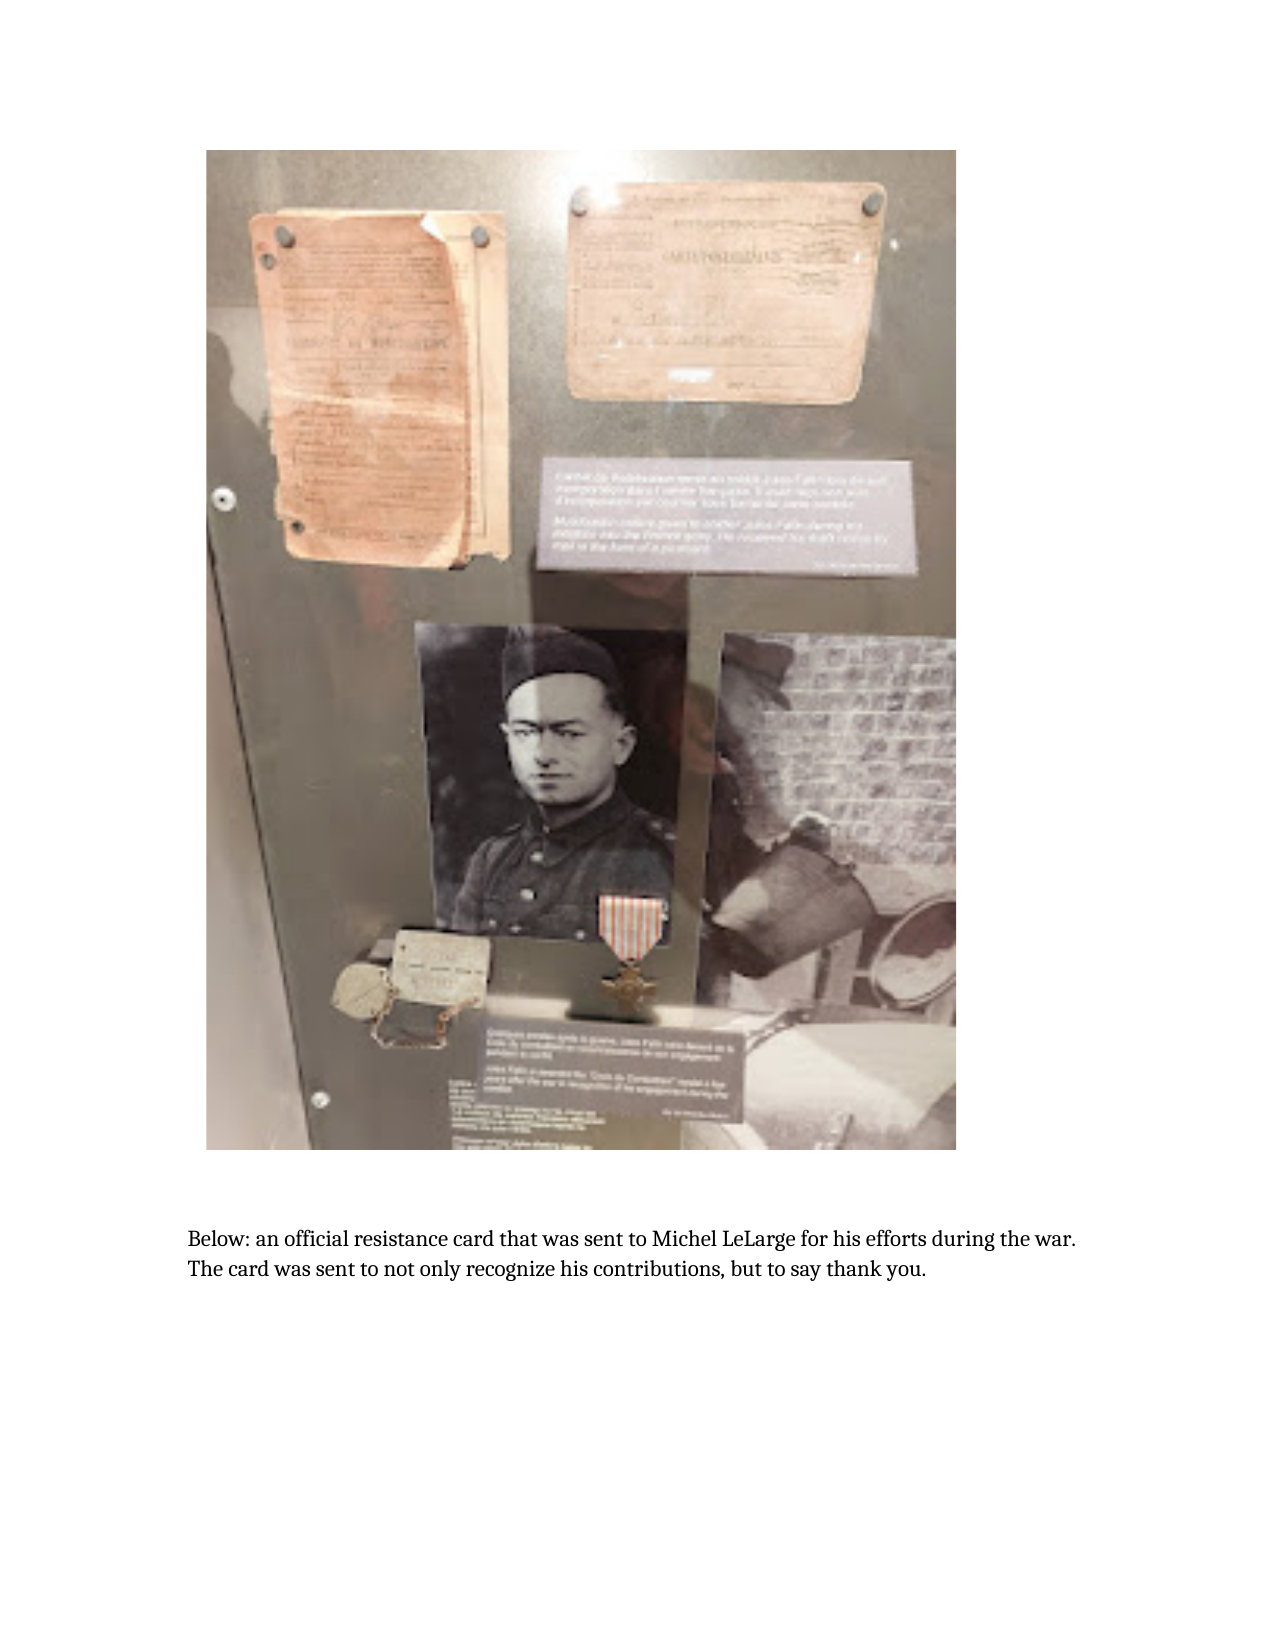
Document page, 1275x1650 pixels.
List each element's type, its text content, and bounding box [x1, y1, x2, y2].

text Below: an official resistance card that was sent to Michel LeLarge for his efforts during the war. The card was sent to not only recognize his contributions, but to say thank you. [187, 1226, 1087, 1282]
picture [206, 150, 957, 1150]
